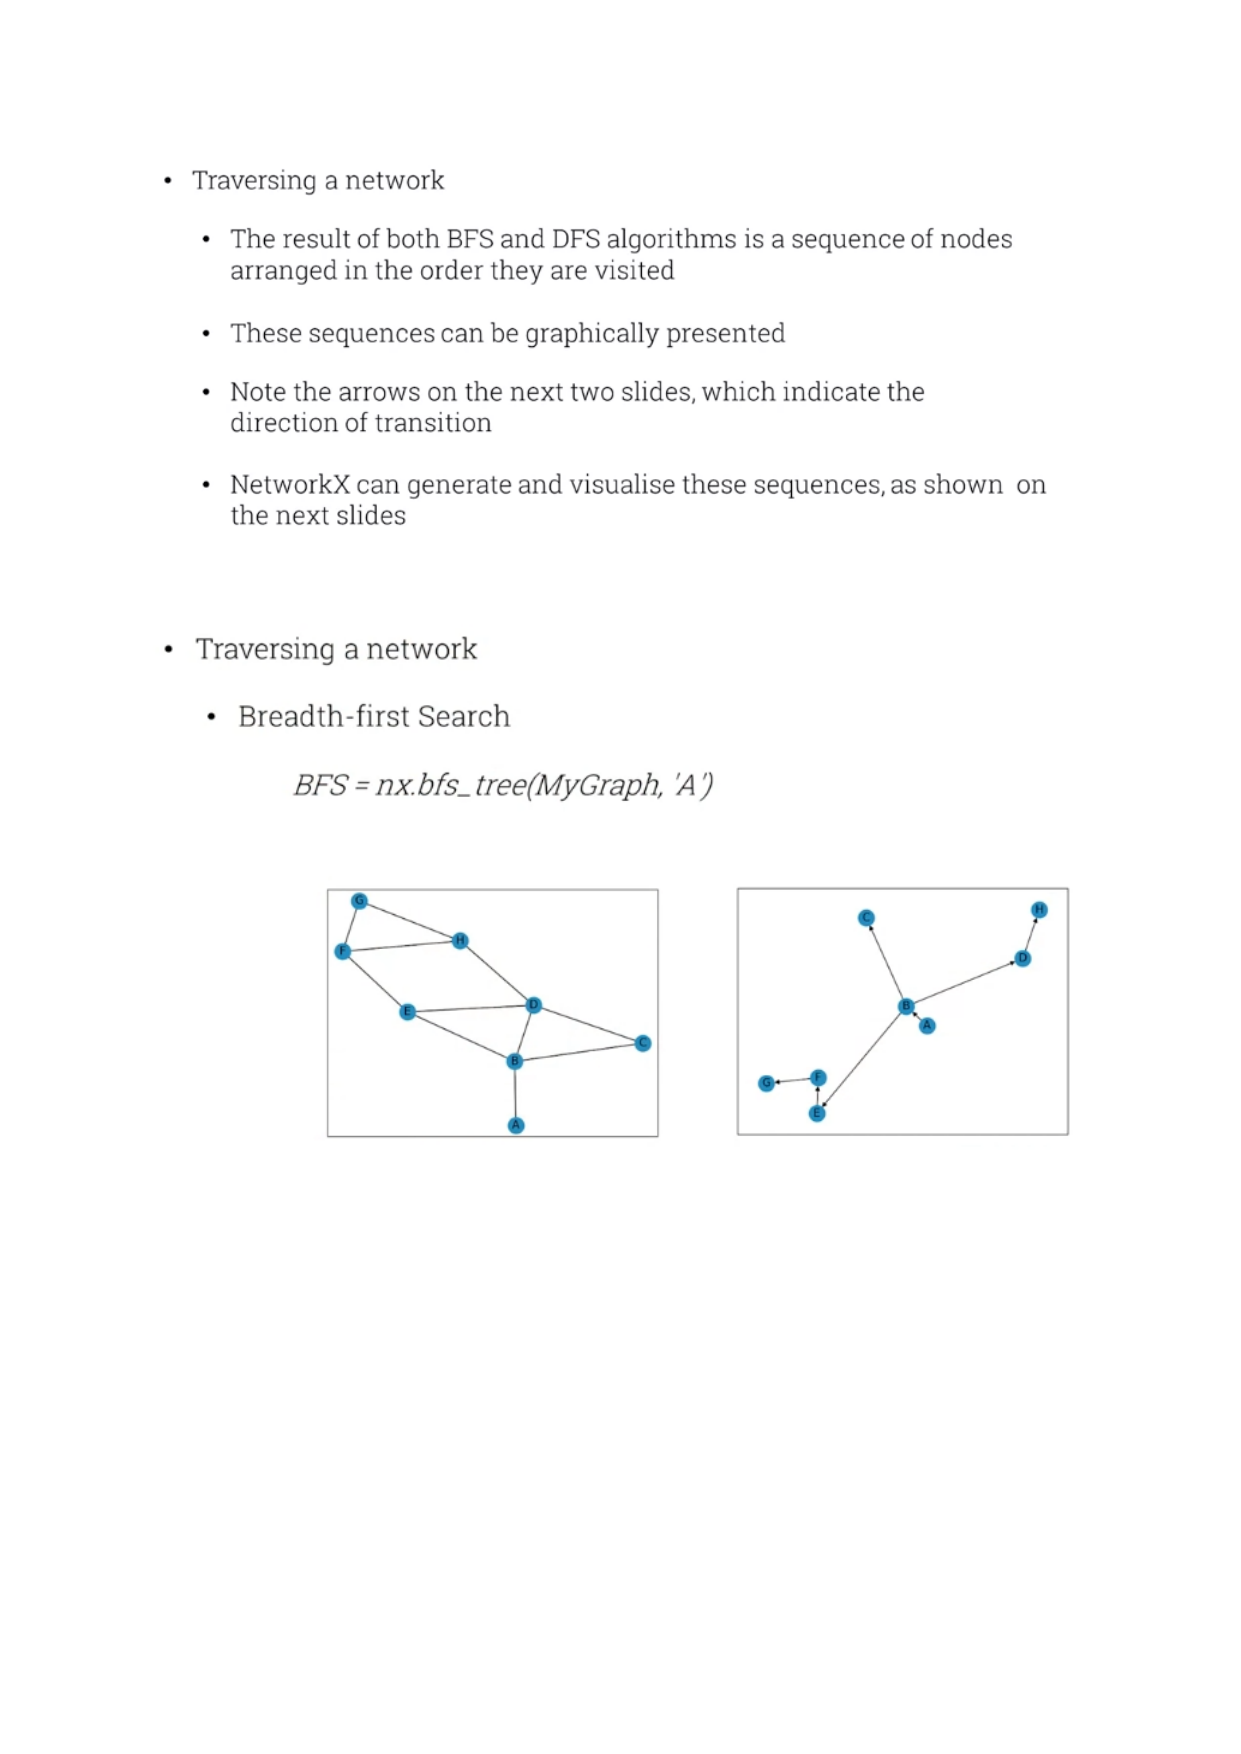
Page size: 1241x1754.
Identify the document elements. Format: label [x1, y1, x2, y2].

picture [150, 150, 1091, 596]
picture [150, 615, 1091, 1171]
